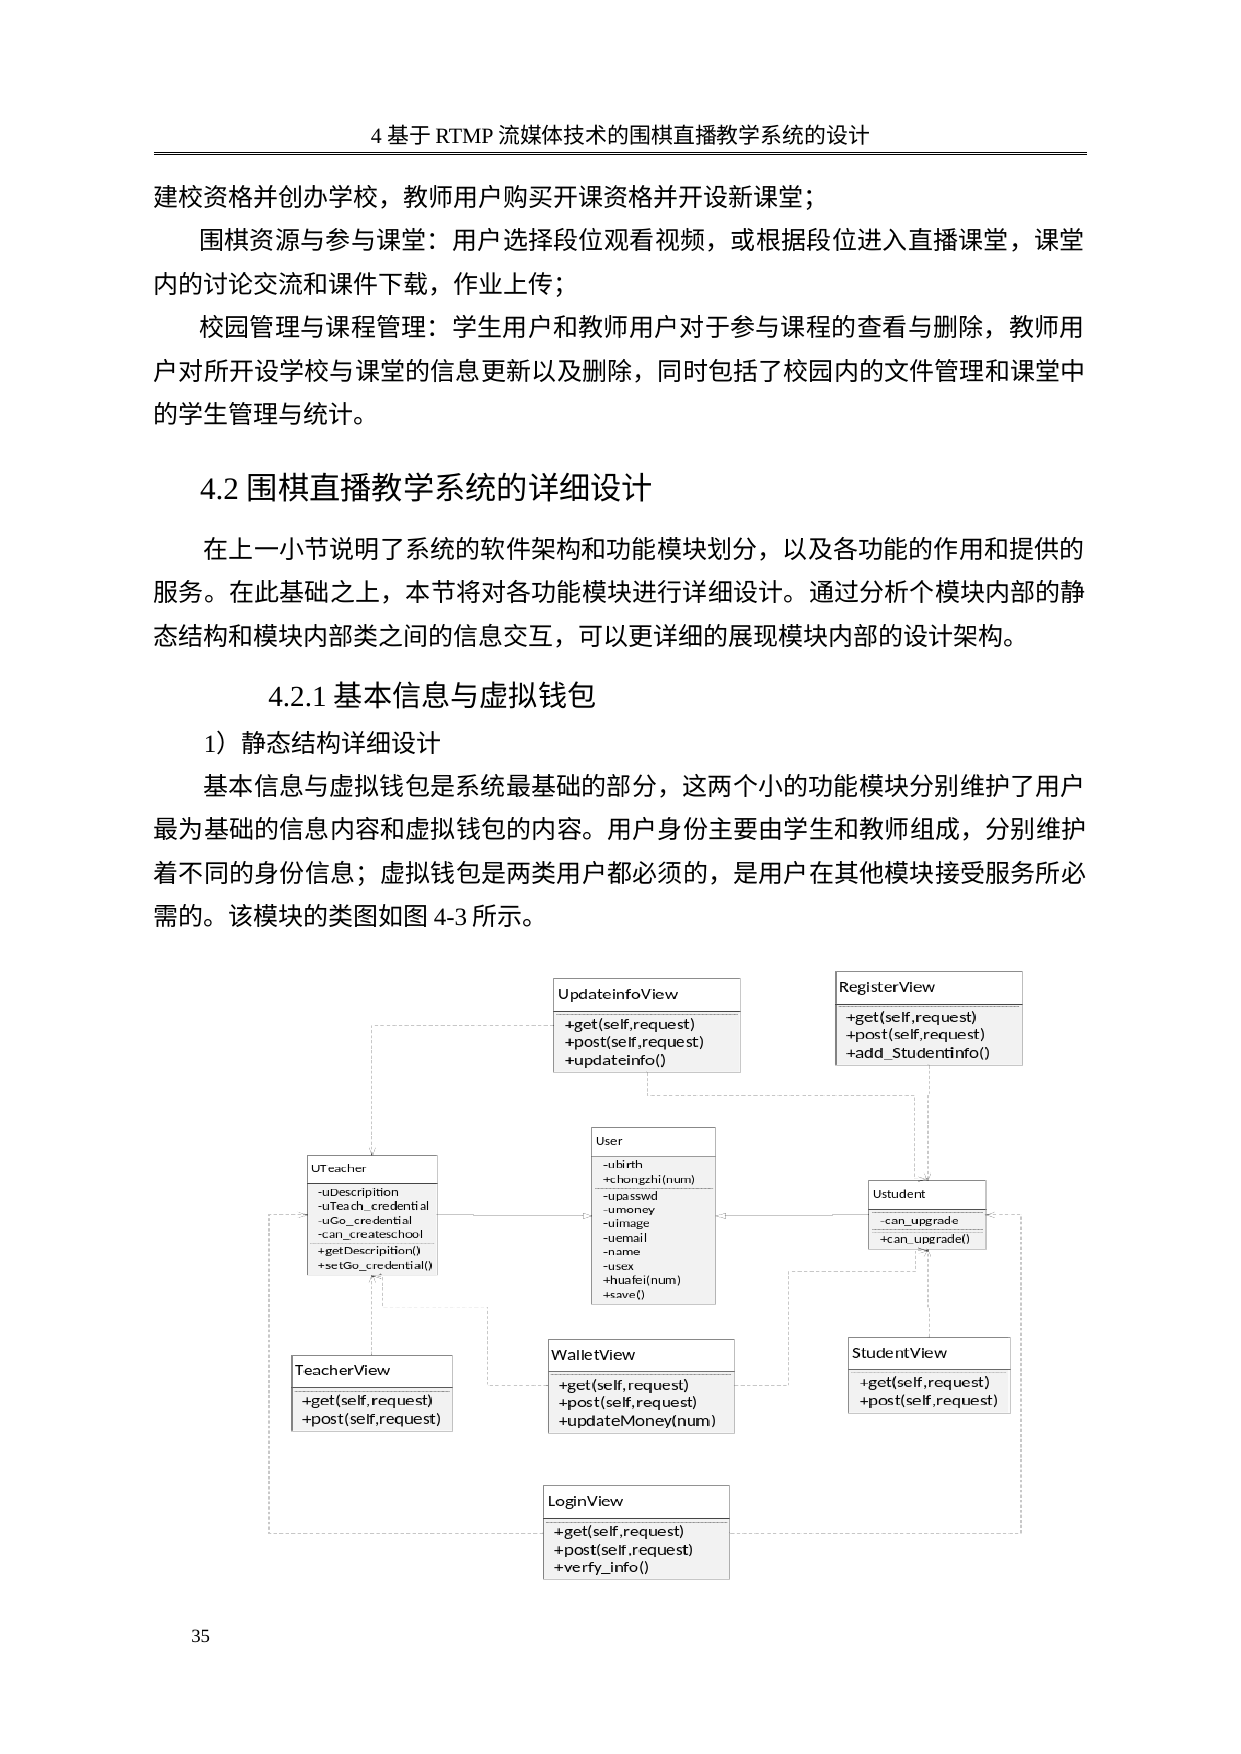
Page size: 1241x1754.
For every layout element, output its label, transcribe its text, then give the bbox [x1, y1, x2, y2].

subtitle 基本信息与虚拟钱包 [268, 672, 1087, 714]
subtitle 围棋直播教学系统的详细设计 [200, 463, 1087, 508]
text 围棋资源与参与课堂：用户选择段位观看视频，或根据段位进入直播课堂，课堂内的讨论交流和课件下载，作业上传； [153, 221, 1087, 300]
text 在上一小节说明了系统的软件架构和功能模块划分，以及各功能的作用和提供的服务。在此基础之上，本节将对各功能模块进行详细设计。通过分析个模块内部的静态结构和模块内部类之间的信息交互，可以更详细的展现模块内部的设计架构。 [153, 529, 1087, 653]
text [153, 177, 1087, 213]
text 校园管理与课程管理：学生用户和教师用户对于参与课程的查看与删除，教师用户对所开设学校与课堂的信息更新以及删除，同时包括了校园内的文件管理和课堂中的学生管理与统计。 [153, 307, 1087, 431]
text 基本信息与虚拟钱包是系统最基础的部分，这两个小的功能模块分别维护了用户最为基础的信息内容和虚拟钱包的内容。用户身份主要由学生和教师组成，分别维护着不同的身份信息；虚拟钱包是两类用户都必须的，是用户在其他模块接受服务所必需的。该模块的类图如图4-3所示。 [153, 766, 1087, 933]
text 1）静态结构详细设计 [153, 723, 1087, 759]
